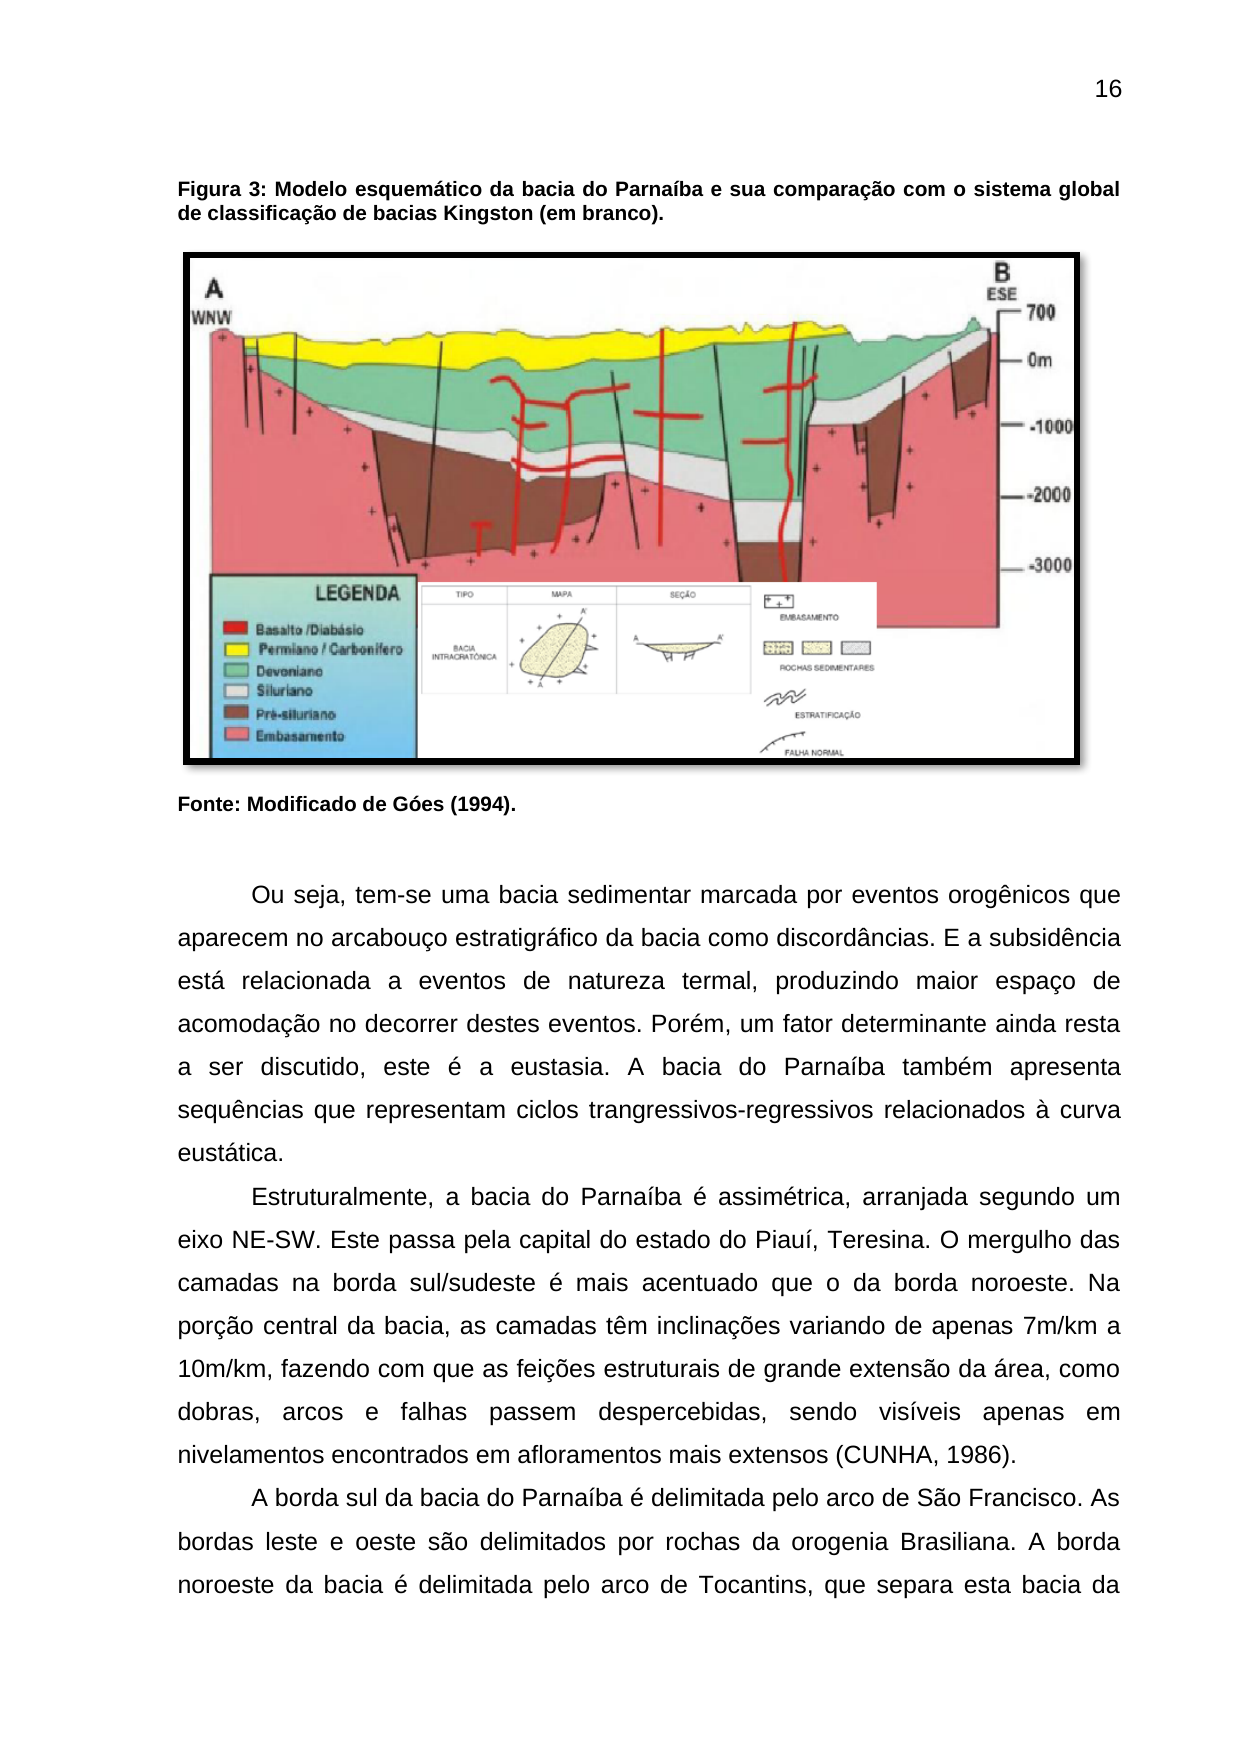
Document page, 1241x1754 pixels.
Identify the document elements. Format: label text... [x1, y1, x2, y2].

text Ou seja, tem-se uma bacia sedimentar marcada por eventos orogênicos que aparecem no arcabouço estratigráfico da bacia como discordâncias. E a subsidência está relacionada a eventos de natureza termal, produzindo maior espaço de acomodação no decorrer destes eventos. Porém, um fator determinante ainda resta a ser discutido, este é a eustasia. A bacia do Parnaíba também apresenta sequências que representam ciclos trangressivos-regressivos relacionados à curva eustática. [177, 879, 1122, 1167]
text Figura 3: Modelo esquemático da bacia do Parnaíba e sua comparação com o sistema global de classificação de bacias Kingston (em branco). [177, 177, 1122, 225]
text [177, 1483, 1122, 1598]
text Estruturalmente, a bacia do Parnaíba é assimétrica, arranjada segundo um eixo NE-SW. Este passa pela capital do estado do Piauí, Teresina. O mergulho das camadas na borda sul/sudeste é mais acentuado que o da borda noroeste. Na porção central da bacia, as camadas têm inclinações variando de apenas 7m/km a 10m/km, fazendo com que as feições estruturais de grande extensão da área, como dobras, arcos e falhas passem despercebidas, sendo visíveis apenas em nivelamentos encontrados em afloramentos mais extensos (CUNHA, 1986). [177, 1181, 1122, 1469]
text Fonte: Modificado de Góes (1994). [177, 792, 1122, 816]
picture [190, 258, 1074, 758]
